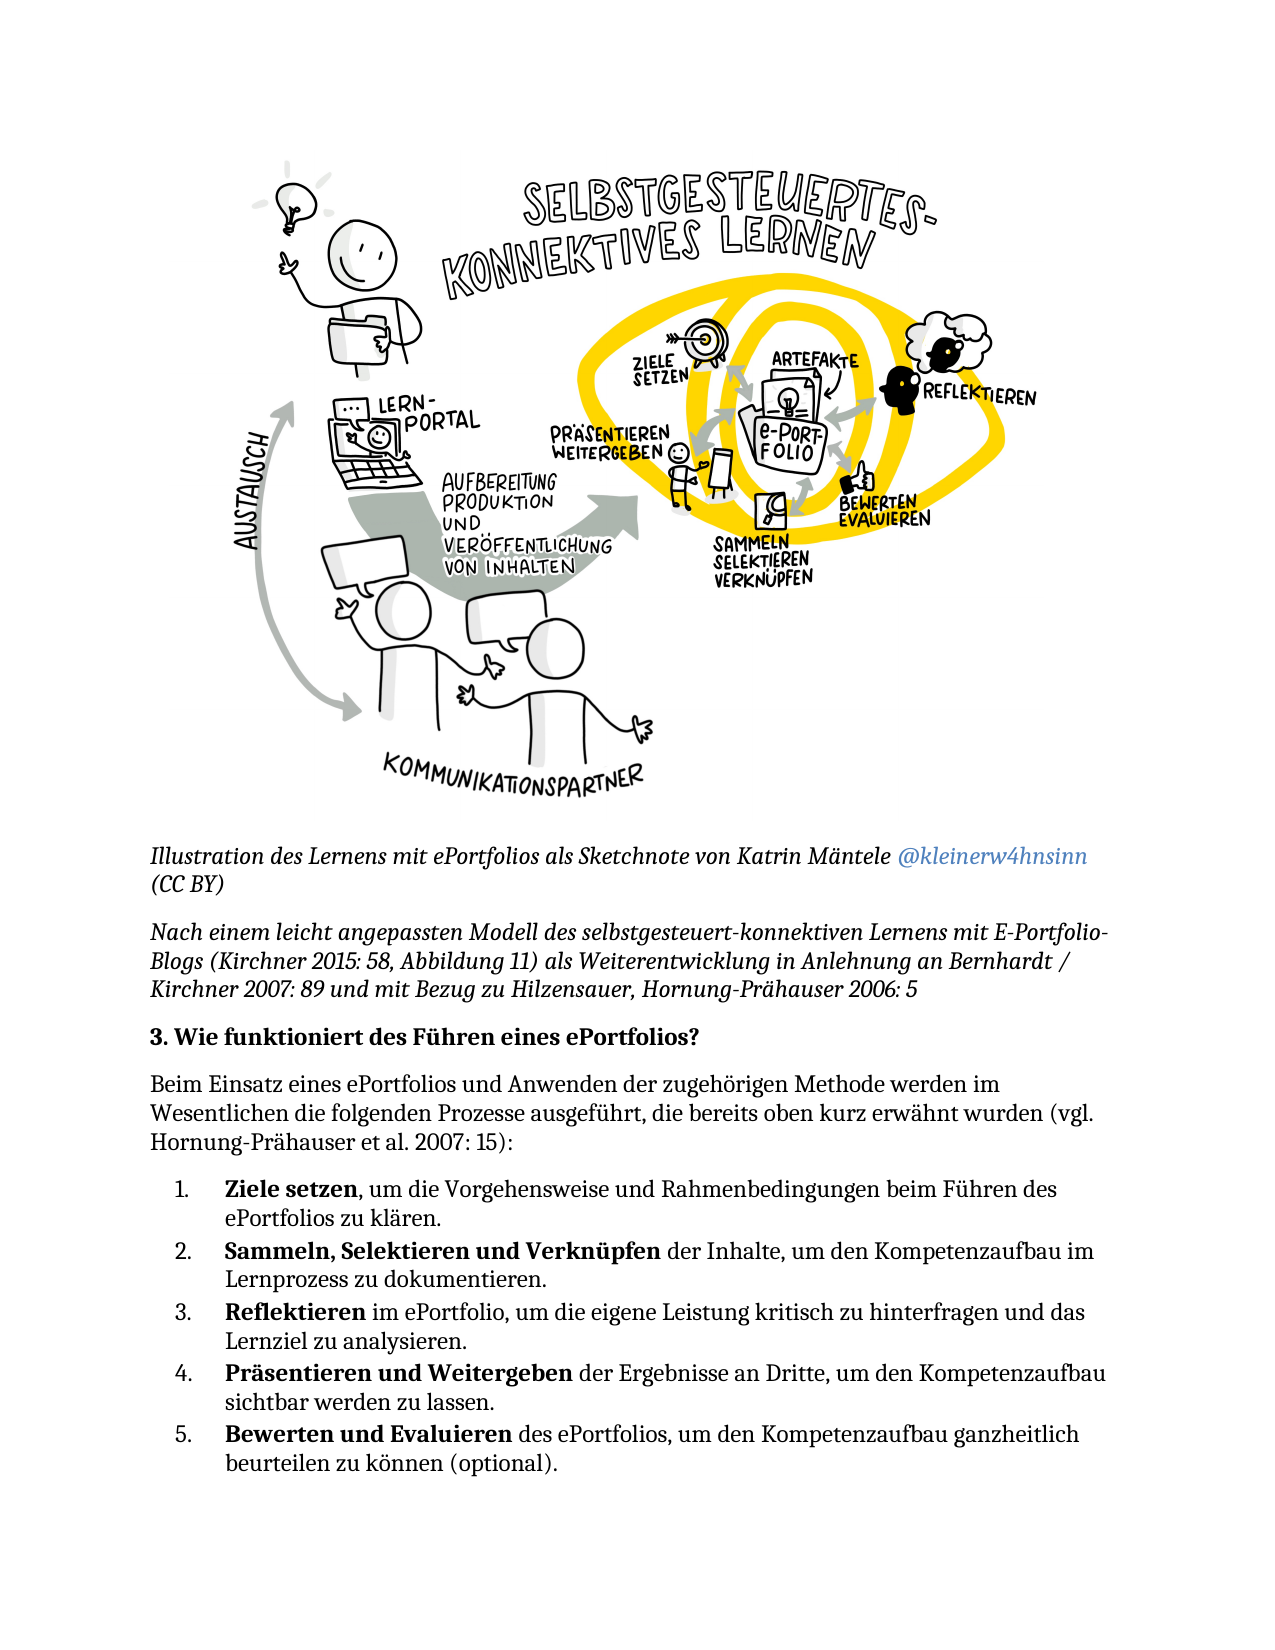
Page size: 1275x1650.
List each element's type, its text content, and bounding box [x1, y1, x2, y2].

list Ziele setzen, um die Vorgehensweise und Rahmenbedingungen beim Führen des ePortfolios zu klären. [175, 1175, 1125, 1233]
list Bewerten und Evaluieren des ePortfolios, um den Kompetenzaufbau ganzheitlich beurteilen zu können (optional). [175, 1420, 1125, 1478]
text Nach einem leicht angepassten Modell des selbstgesteuert-konnektiven Lernens mit E-Portfolio-Blogs (Kirchner 2015: 58, Abbildung 11) als Weiterentwicklung in Anlehnung an Bernhardt / Kirchner 2007: 89 und mit Bezug zu Hilzensauer, Hornung-Prähauser 2006: 5 [150, 918, 1125, 1004]
list Sammeln, Selektieren und Verknüpfen der Inhalte, um den Kompetenzaufbau im Lernprozess zu dokumentieren. [175, 1237, 1125, 1294]
picture [168, 150, 1044, 821]
list Reflektieren im ePortfolio, um die eigene Leistung kritisch zu hinterfragen und das Lernziel zu analysieren. [175, 1298, 1125, 1355]
text 3. Wie funktioniert des Führen eines ePortfolios? [150, 1023, 1125, 1052]
text Illustration des Lernens mit ePortfolios als Sketchnote von Katrin Mäntele @kleinerw4hnsinn (CC BY) [150, 842, 1125, 899]
list Präsentieren und Weitergeben der Ergebnisse an Dritte, um den Kompetenzaufbau sichtbar werden zu lassen. [175, 1359, 1125, 1417]
text Beim Einsatz eines ePortfolios und Anwenden der zugehörigen Methode werden im Wesentlichen die folgenden Prozesse ausgeführt, die bereits oben kurz erwähnt wurden (vgl. Hornung-Prähauser et al. 2007: 15): [150, 1070, 1125, 1157]
